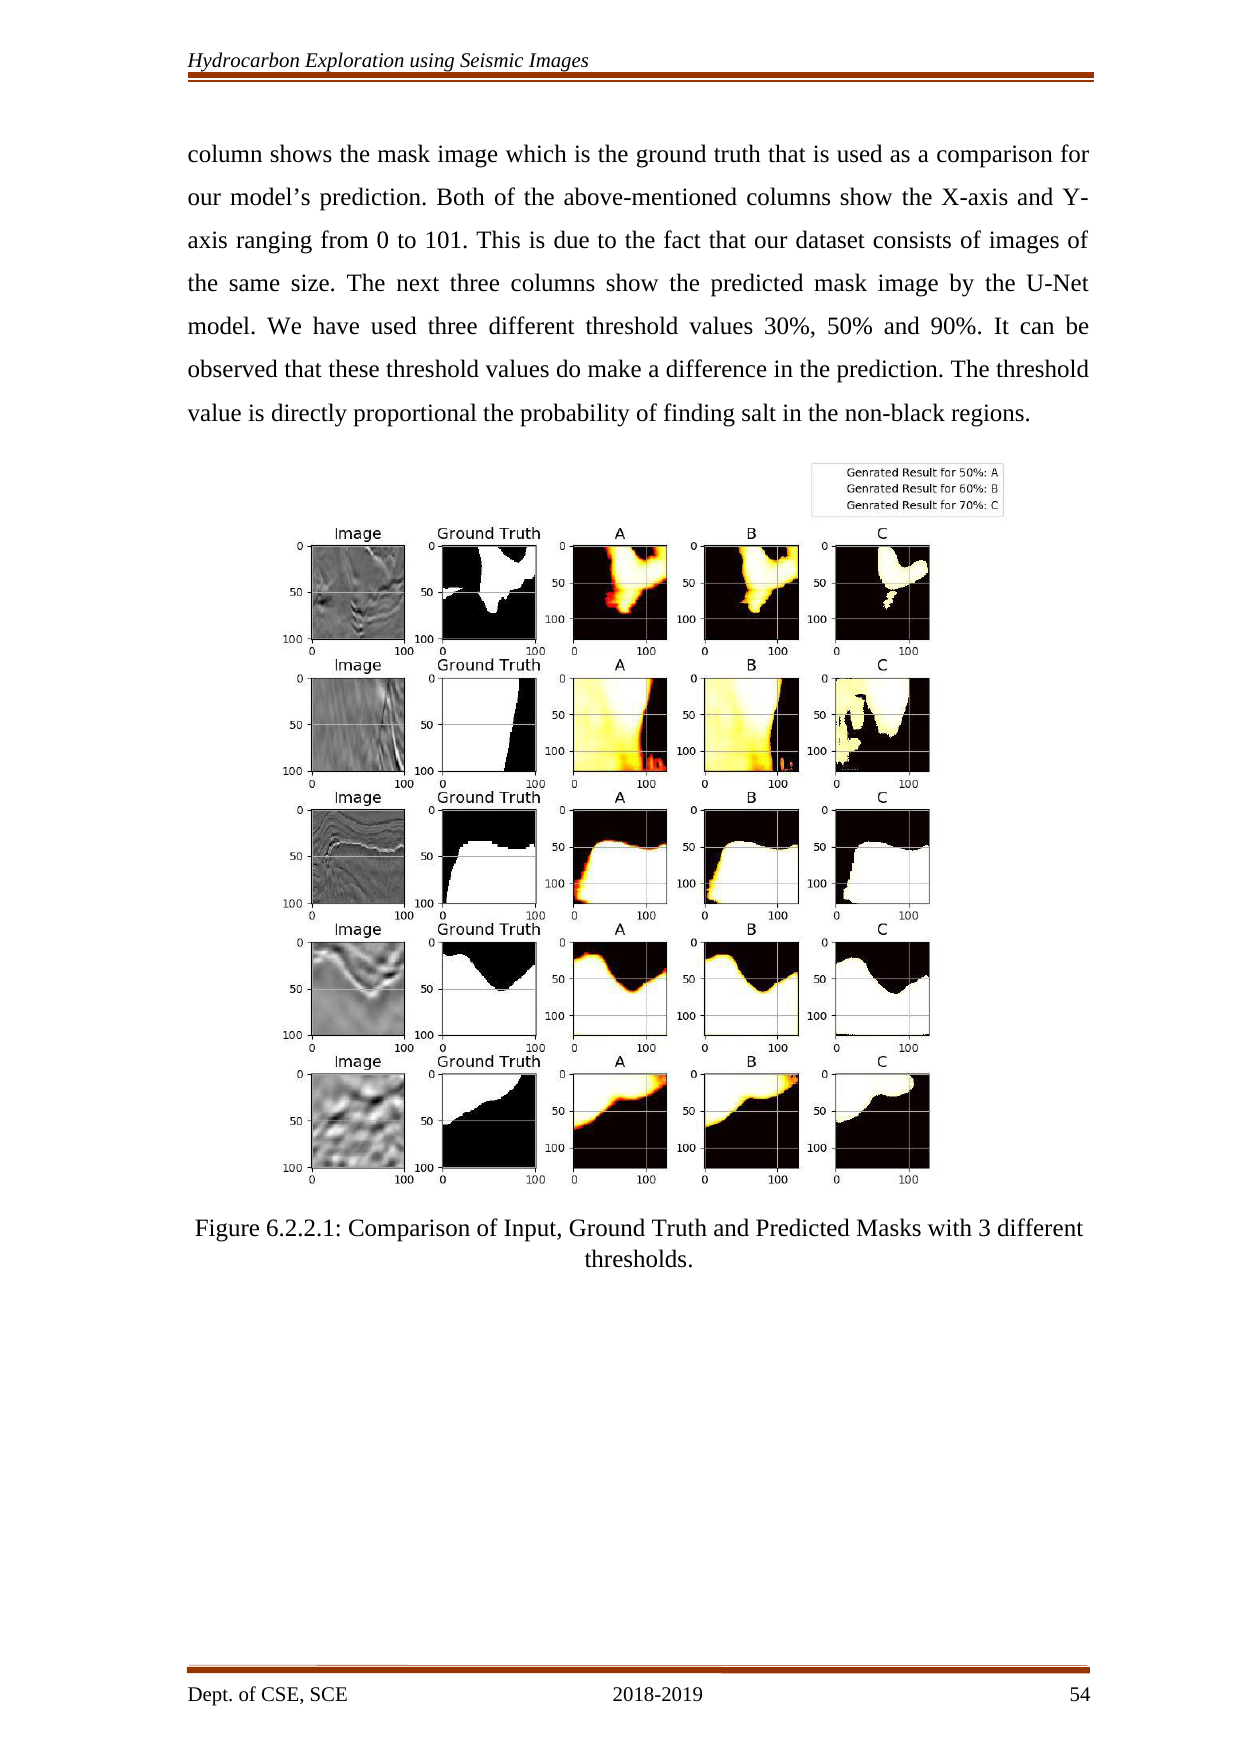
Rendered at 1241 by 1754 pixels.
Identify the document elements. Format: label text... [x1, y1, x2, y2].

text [187, 139, 1090, 426]
picture [270, 457, 1007, 1194]
text Figure 6.2.2.1: Comparison of Input, Ground Truth and Predicted Masks with 3 different thresholds. [187, 1213, 1090, 1273]
